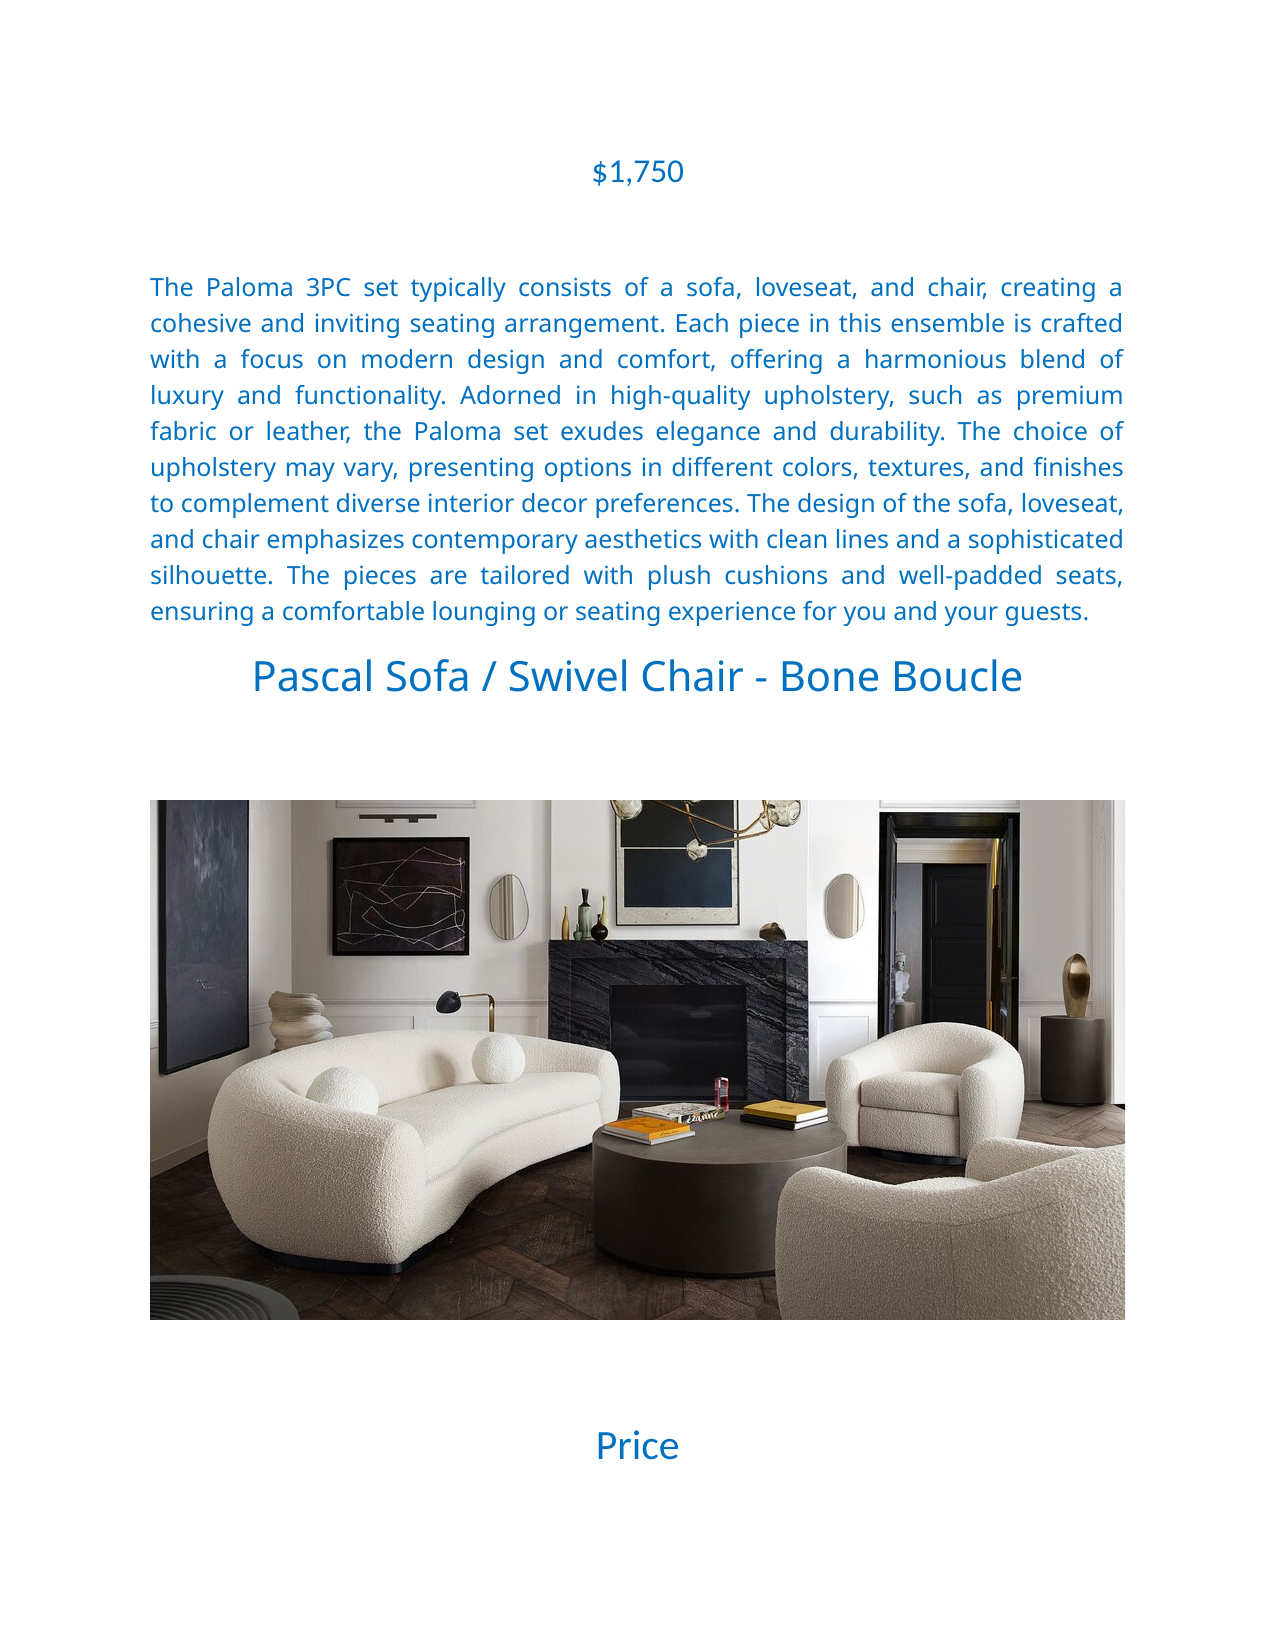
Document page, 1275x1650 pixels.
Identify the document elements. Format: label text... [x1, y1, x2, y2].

picture [150, 800, 1125, 1320]
text The Paloma 3PC set typically consists of a sofa, loveseat, and chair, creating a cohesive and inviting seating arrangement. Each piece in this ensemble is crafted with a focus on modern design and comfort, offering a harmonious blend of luxury and functionality. Adorned in high-quality upholstery, such as premium fabric or leather, the Paloma set exudes elegance and durability. The choice of upholstery may vary, presenting options in different colors, textures, and finishes to complement diverse interior decor preferences. The design of the sofa, loveseat, and chair emphasizes contemporary aesthetics with clean lines and a sophisticated silhouette. The pieces are tailored with plush cushions and well-padded seats, ensuring a comfortable lounging or seating experience for you and your guests. [150, 269, 1125, 628]
text Pascal Sofa / Swivel Chair - Bone Boucle [150, 647, 1125, 703]
text $1,750 [150, 150, 1125, 191]
text Price [150, 1419, 1125, 1470]
